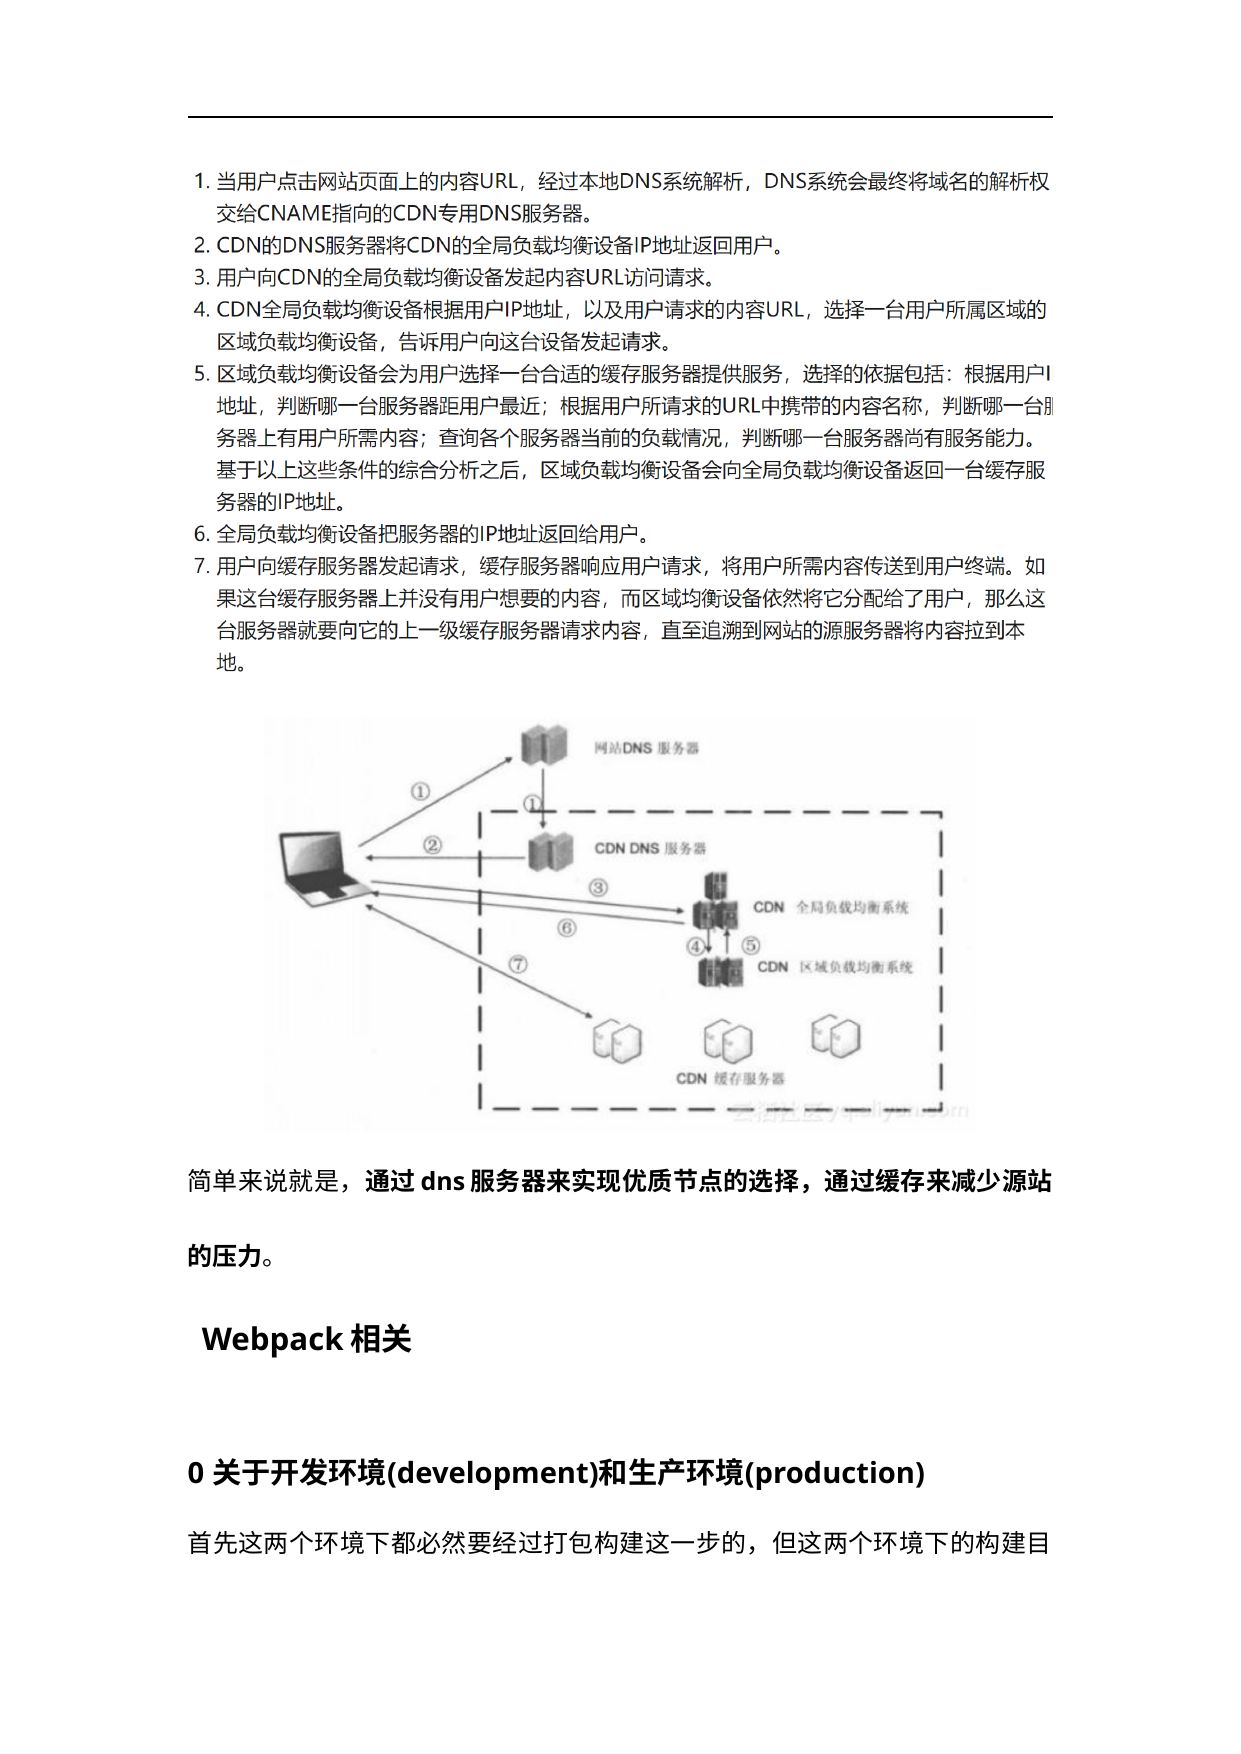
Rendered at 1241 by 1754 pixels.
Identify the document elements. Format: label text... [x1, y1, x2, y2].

subtitle Webpack相关 [187, 1305, 1053, 1370]
picture [264, 687, 977, 1133]
text 简单来说就是，通过dns服务器来实现优质节点的选择，通过缓存来减少源站的压力。 [187, 1147, 1053, 1287]
subtitle 0 关于开发环境(development)和生产环境(production) [187, 1438, 1053, 1503]
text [187, 1509, 1053, 1574]
picture [187, 162, 1053, 679]
